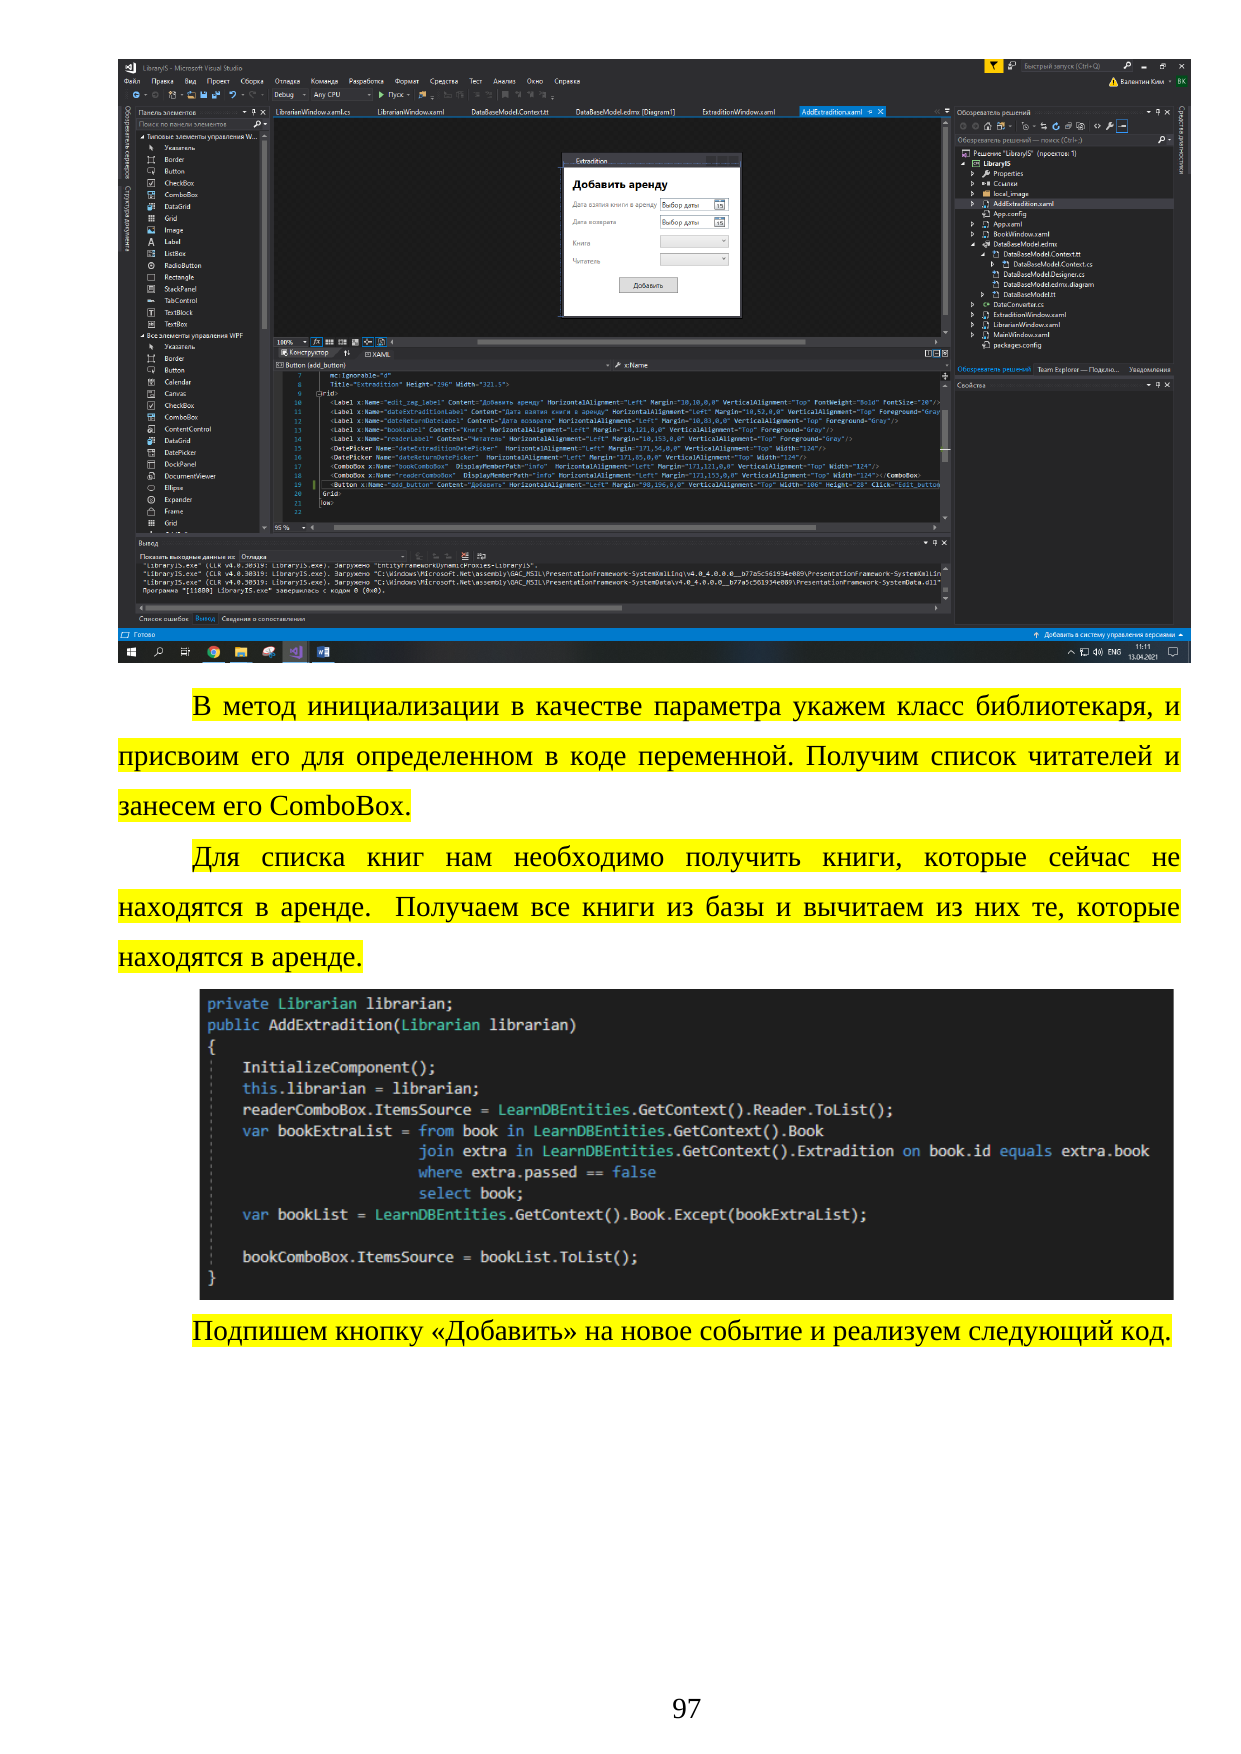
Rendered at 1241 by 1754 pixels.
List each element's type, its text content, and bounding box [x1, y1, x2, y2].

text Подпишем кнопку «Добавить» на новое событие и реализуем следующий код. [118, 1313, 1181, 1347]
picture [199, 989, 1174, 1300]
text Для списка книг нам необходимо получить книги, которые сейчас не находятся в аренде. Получаем все книги из базы и вычитаем из них те, которые находятся в аренде. [118, 839, 1181, 889]
picture [118, 59, 1191, 663]
text В метод инициализации в качестве параметра укажем класс библиотекаря, и присвоим его для определенном в коде переменной. Получим список читателей и занесем его ComboBox. [118, 688, 1181, 738]
text Для списка книг нам необходимо получить книги, которые сейчас не находятся в аренде. Получаем все книги из базы и вычитаем из них те, которые находятся в аренде. [118, 923, 1181, 973]
text В метод инициализации в качестве параметра укажем класс библиотекаря, и присвоим его для определенном в коде переменной. Получим список читателей и занесем его ComboBox. [118, 772, 1181, 822]
